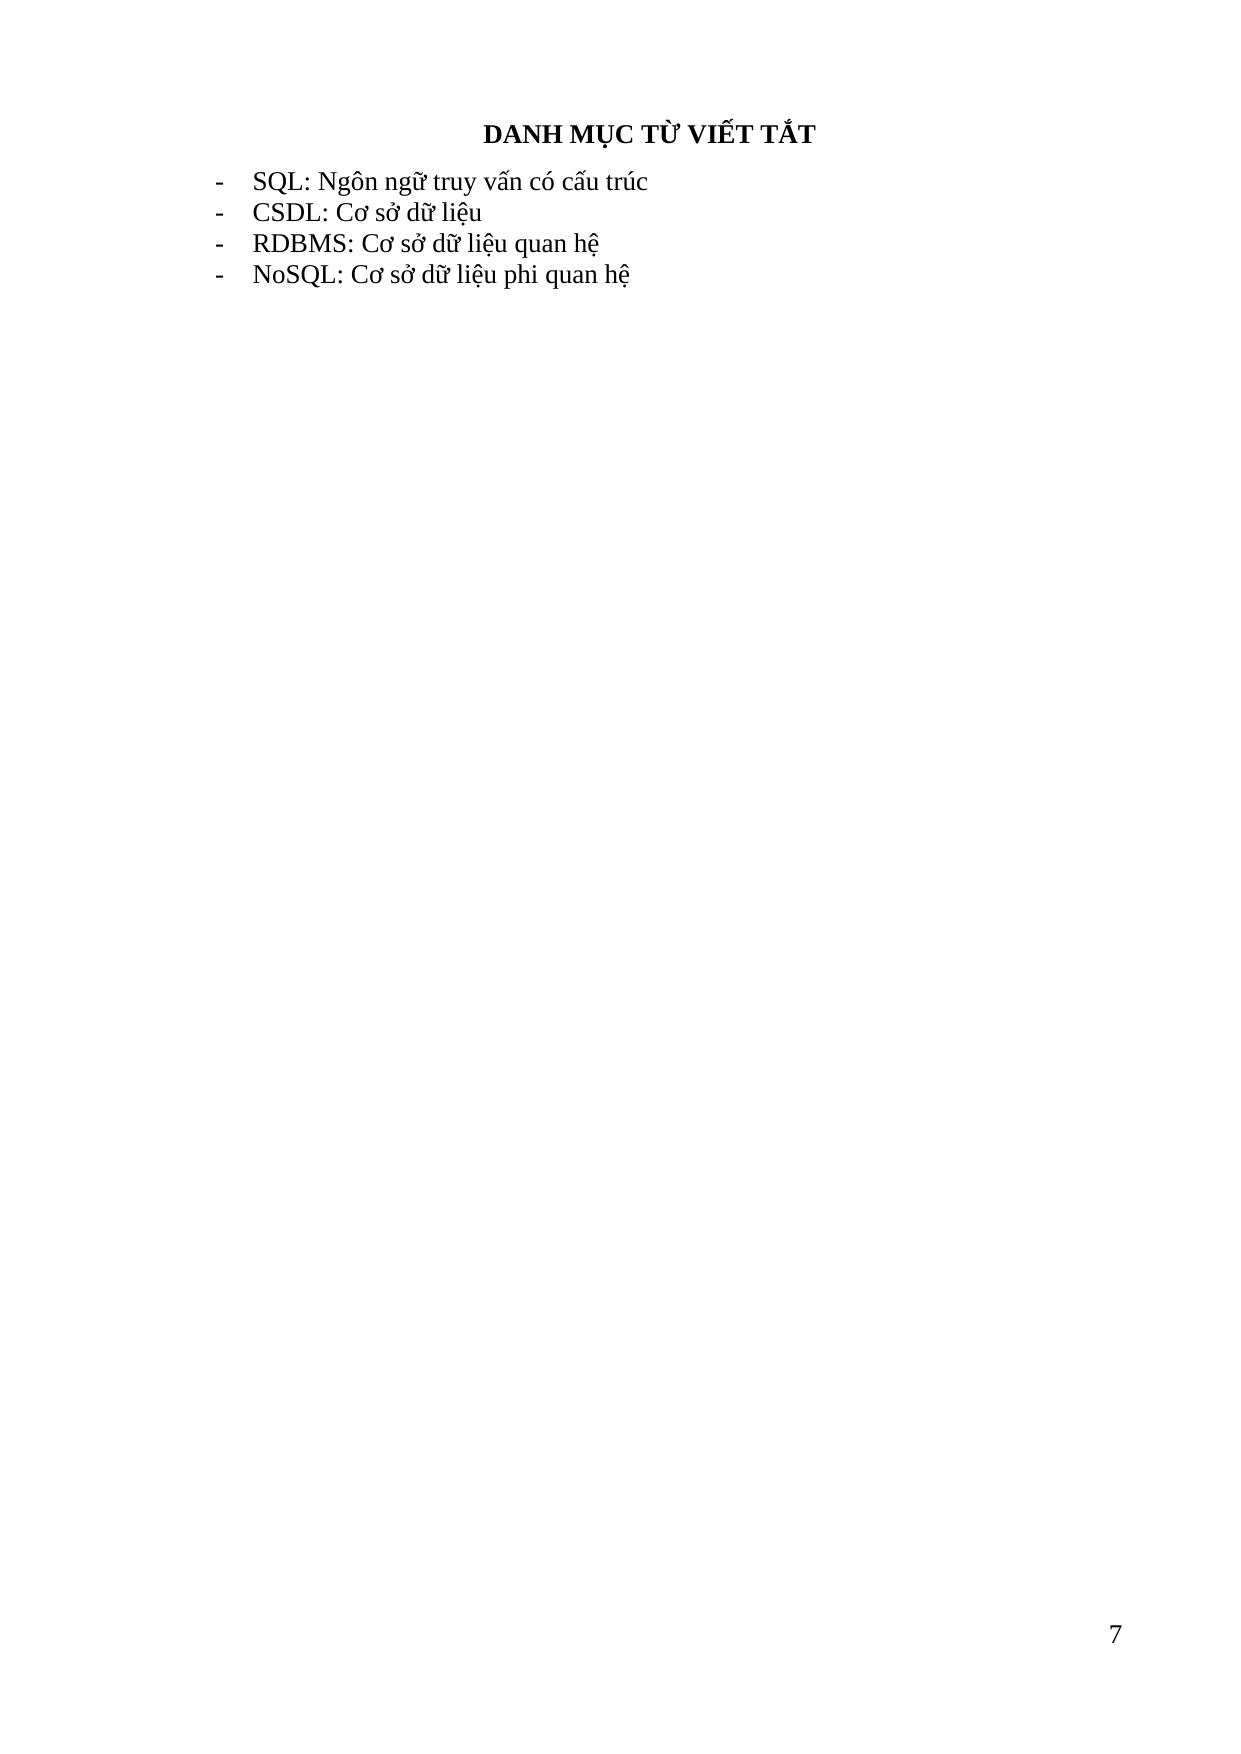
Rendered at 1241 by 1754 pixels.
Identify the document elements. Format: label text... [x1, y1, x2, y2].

list RDBMS: Cơ sở dữ liệu quan hệ [215, 227, 1122, 258]
list SQL: Ngôn ngữ truy vấn có cấu trúc [215, 165, 1122, 196]
text DANH MỤC TỪ VIẾT TẮT [177, 118, 1122, 149]
list CSDL: Cơ sở dữ liệu [215, 196, 1122, 227]
list NoSQL: Cơ sở dữ liệu phi quan hệ [215, 258, 1122, 289]
